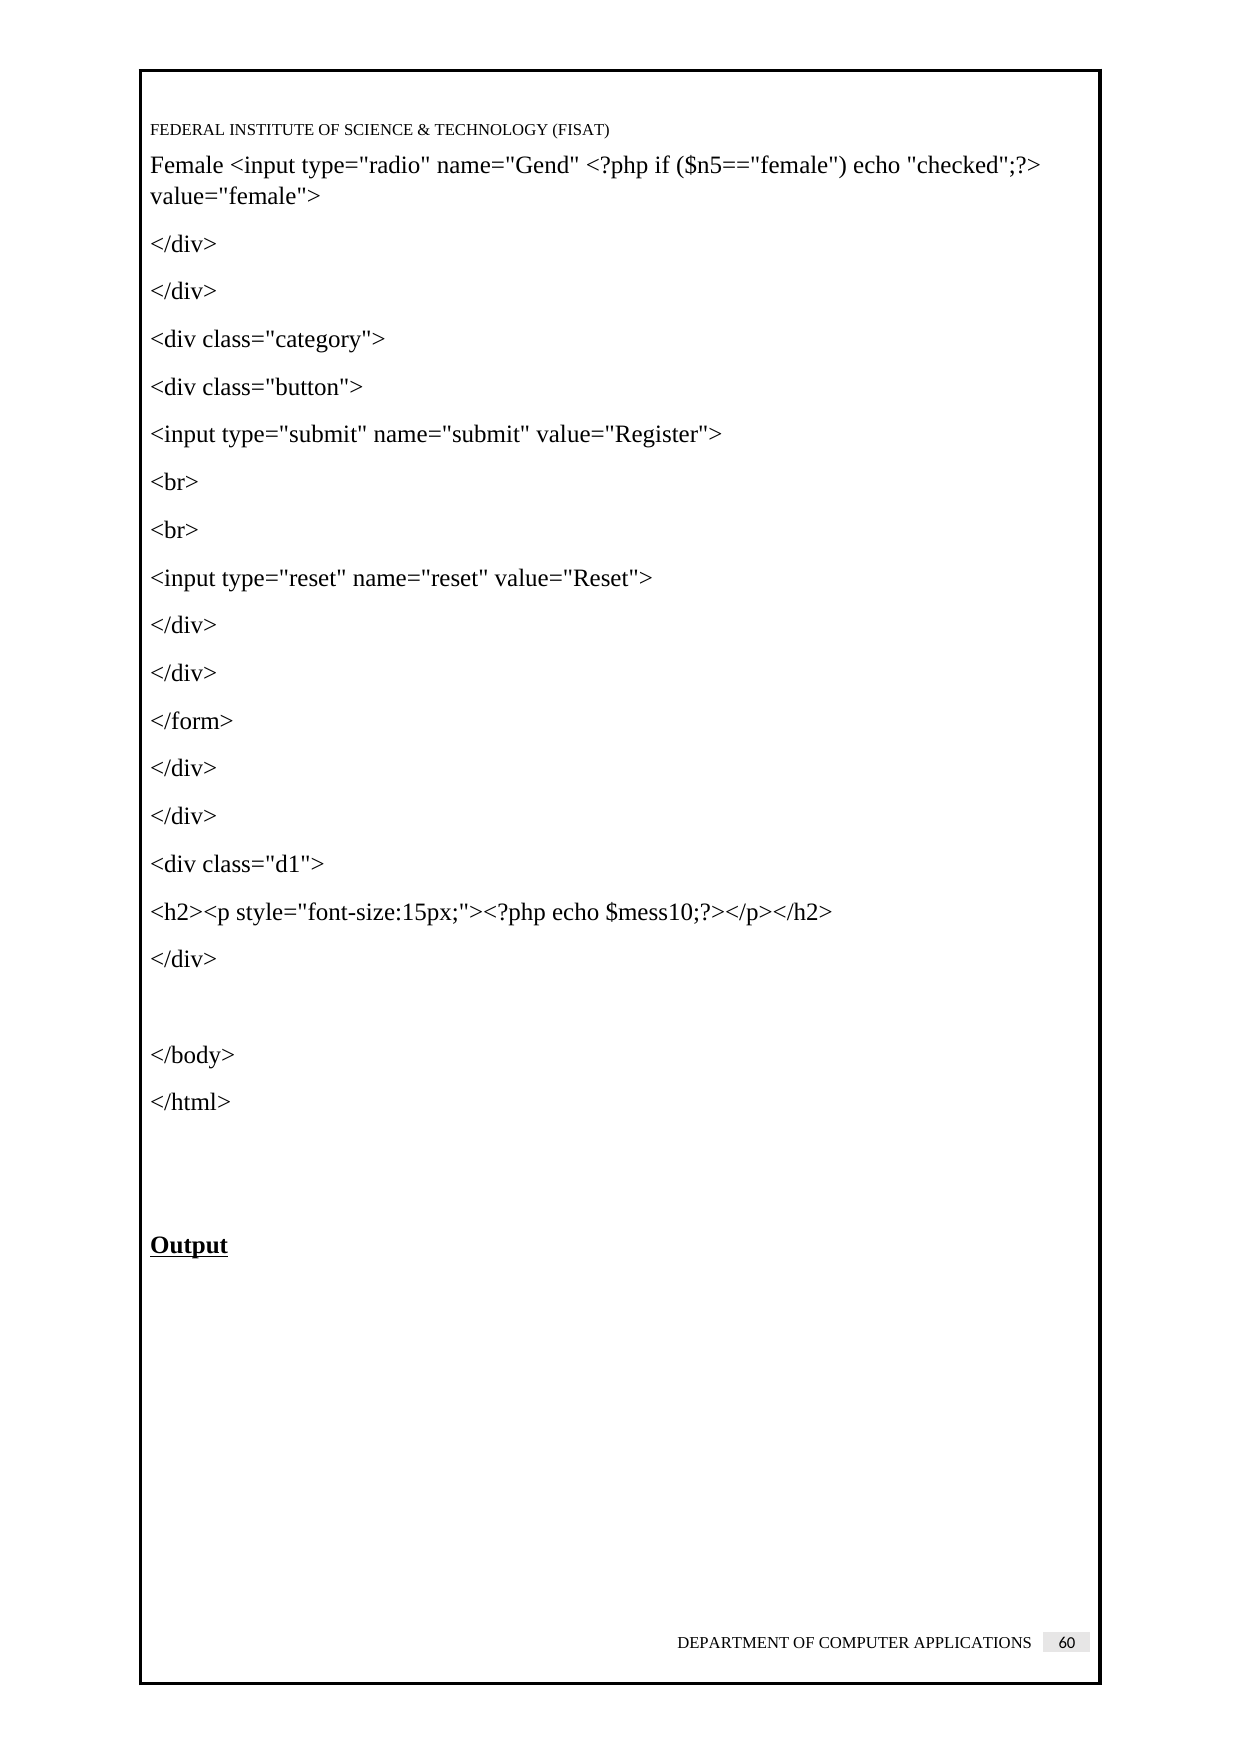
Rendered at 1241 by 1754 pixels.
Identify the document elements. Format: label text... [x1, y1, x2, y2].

text <input type="reset" name="reset" value="Reset"> [150, 563, 1090, 591]
text </div> [150, 610, 1090, 639]
text Female <input type="radio" name="Gend" <?php if ($n5=="female") echo "checked";?> value="female"> [150, 150, 1090, 210]
text <div class="button"> [150, 372, 1090, 401]
text </form> [150, 706, 1090, 734]
text </div> [150, 753, 1090, 782]
text </html> [150, 1087, 1090, 1116]
text </div> [150, 658, 1090, 687]
text <input type="submit" name="submit" value="Register"> [150, 419, 1090, 448]
text <br> [150, 515, 1090, 544]
text <div class="d1"> [150, 849, 1090, 878]
text <div class="category"> [150, 324, 1090, 353]
text </div> [150, 229, 1090, 257]
text <br> [150, 467, 1090, 496]
text <h2><p style="font-size:15px;"><?php echo $mess10;?></p></h2> [150, 897, 1090, 925]
text </div> [150, 944, 1090, 973]
text </div> [150, 276, 1090, 305]
text </body> [150, 1040, 1090, 1068]
text Output [150, 1231, 1090, 1259]
text </div> [150, 801, 1090, 830]
